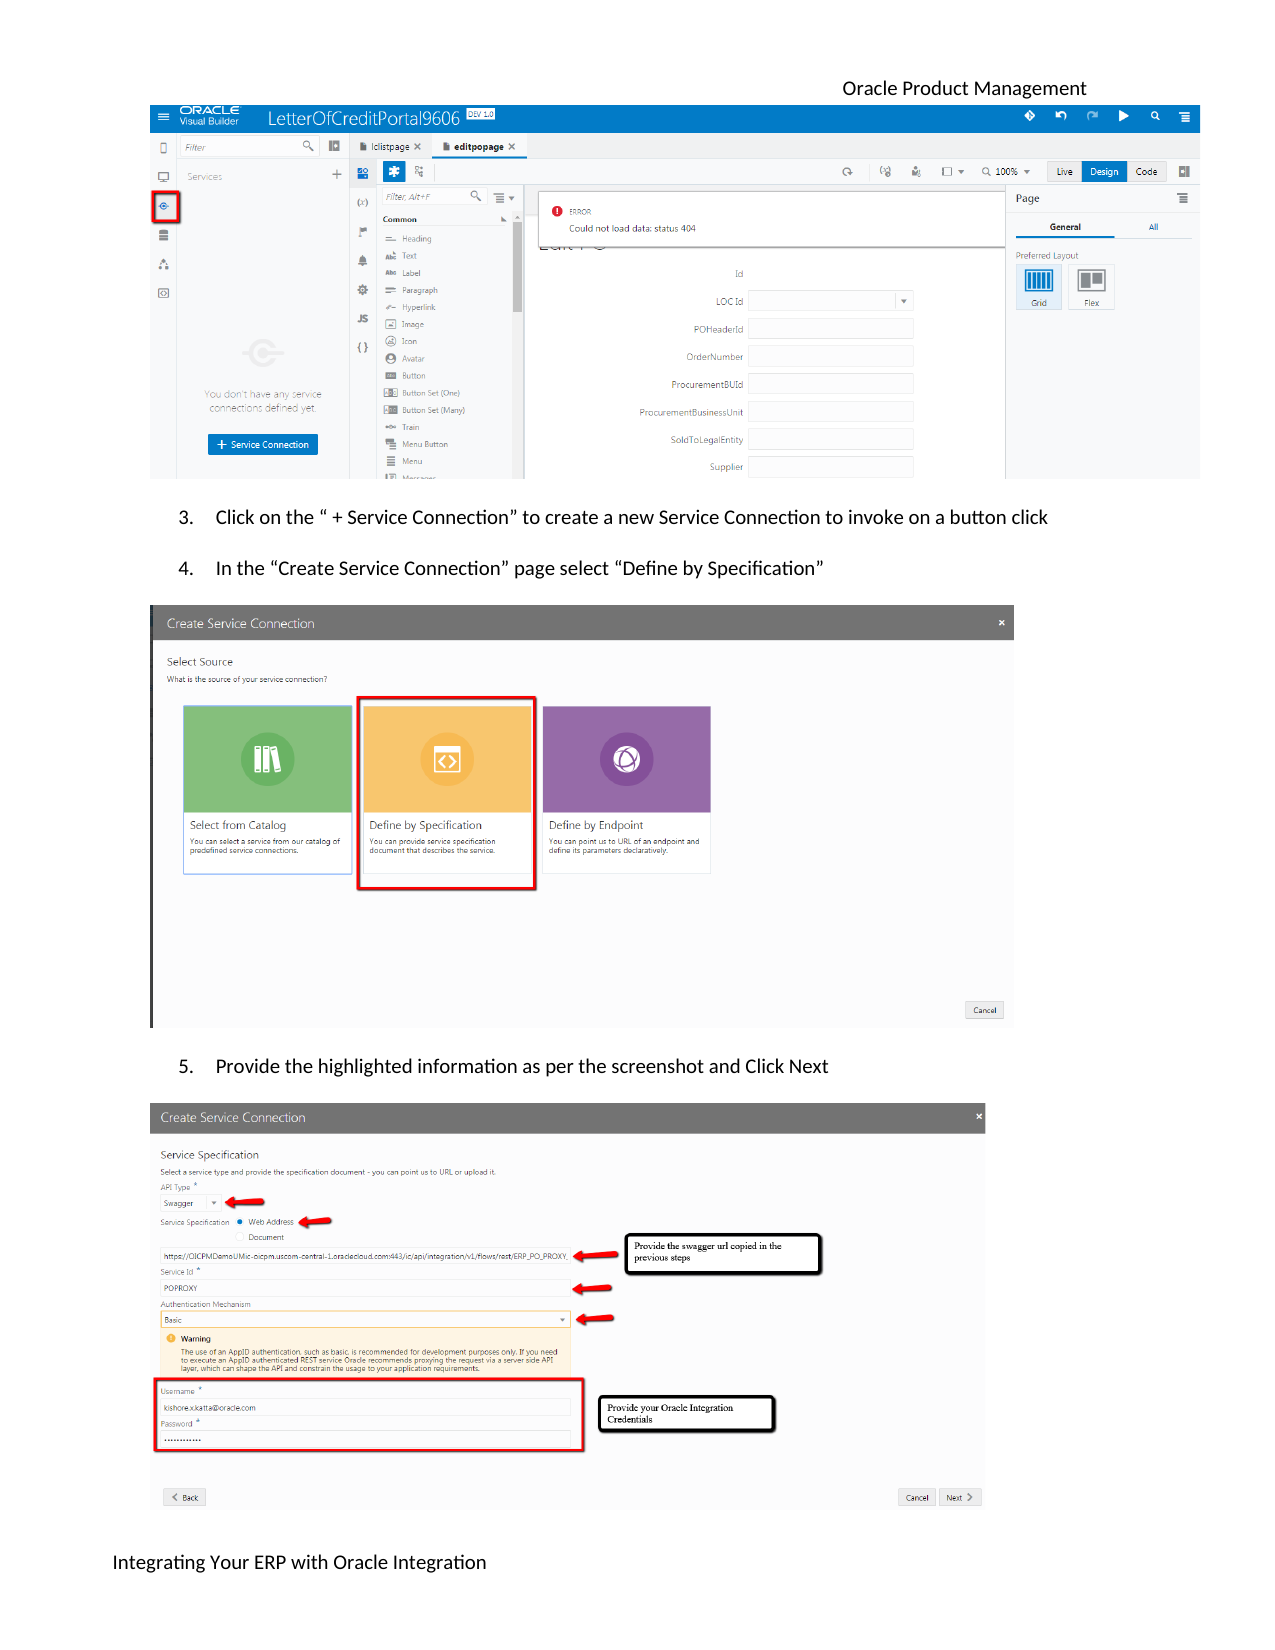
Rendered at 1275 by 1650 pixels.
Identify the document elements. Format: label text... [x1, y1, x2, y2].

list Provide the highlighted information as per the screenshot and Click Next [178, 1053, 1162, 1078]
picture [150, 1103, 986, 1510]
list In the “Create Service Connection” page select “Define by Specification” [178, 555, 1162, 580]
picture [150, 105, 1200, 479]
list Click on the “ + Service Connection” to create a new Service Connection to invoke on a button click [178, 504, 1162, 529]
picture [150, 605, 1014, 1028]
